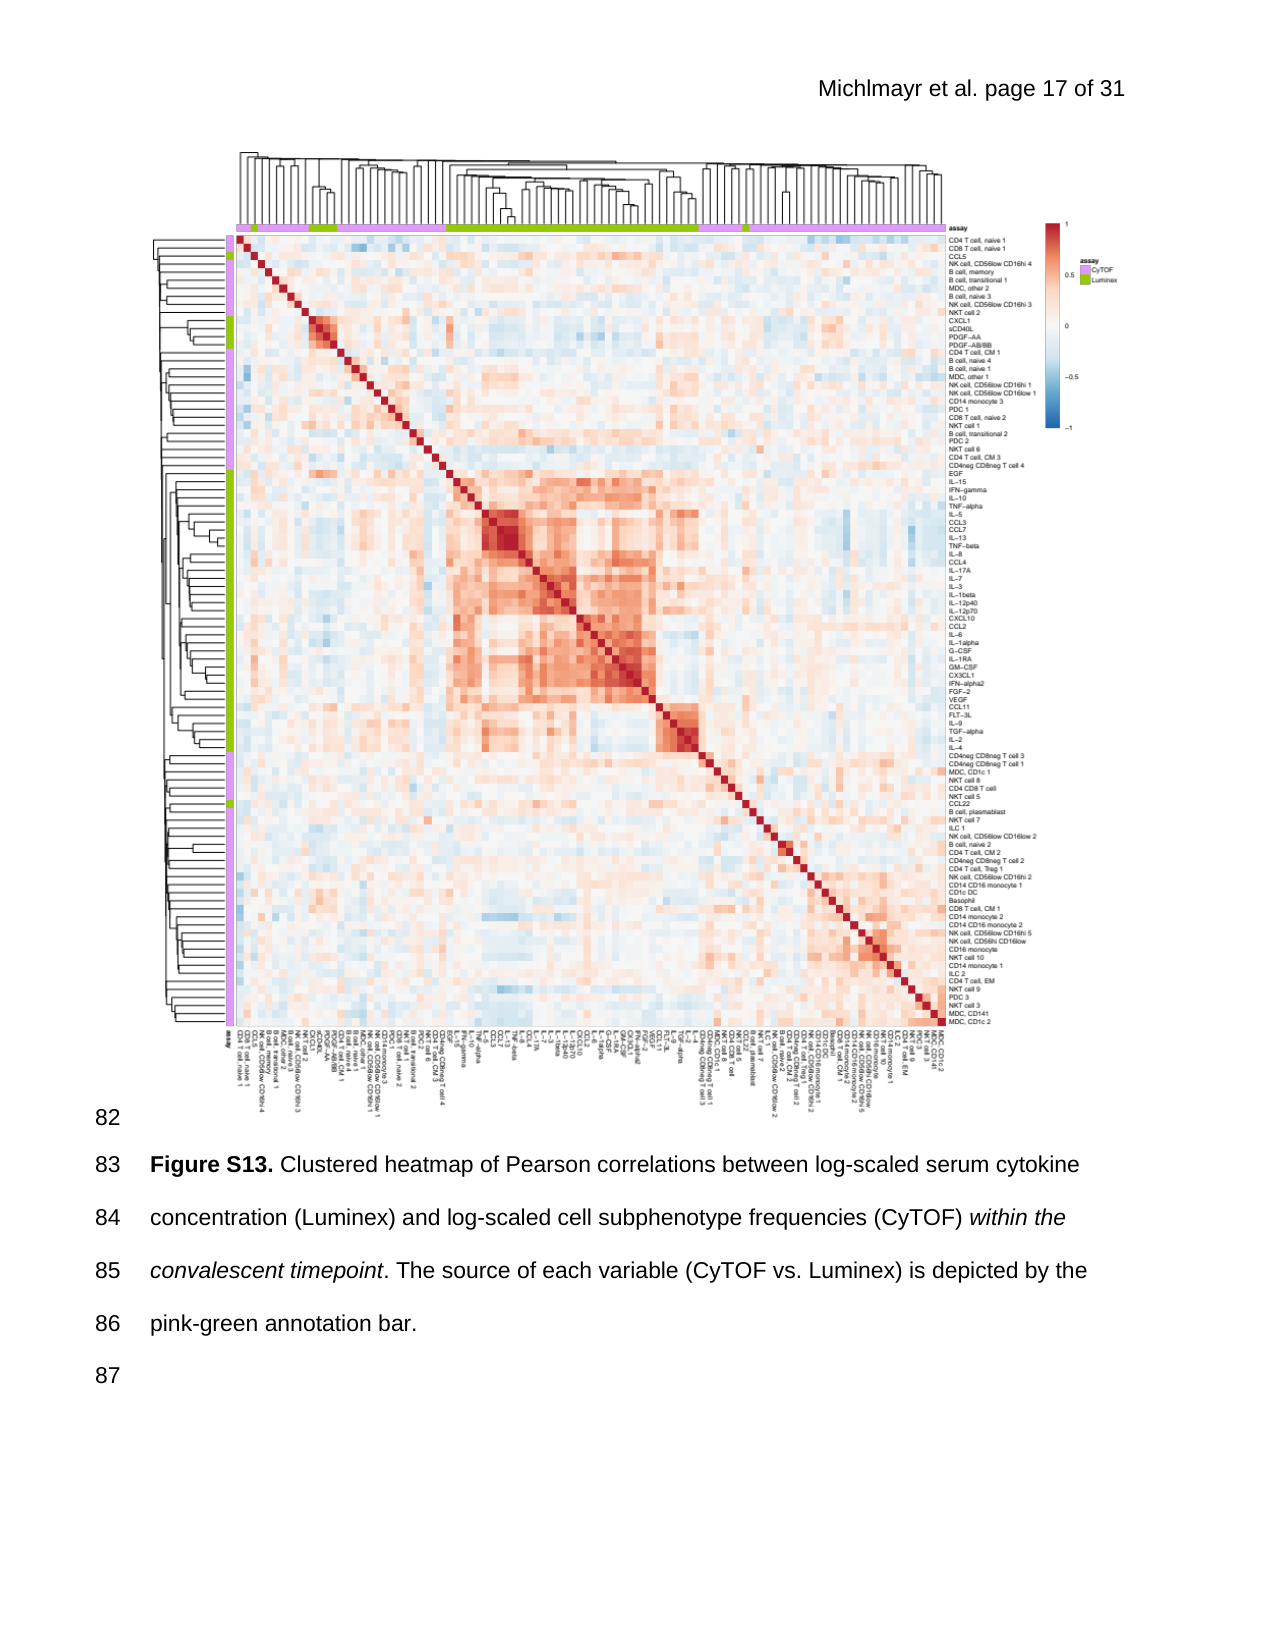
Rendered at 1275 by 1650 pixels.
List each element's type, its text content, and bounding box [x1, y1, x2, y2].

text Figure S13. Clustered heatmap of Pearson correlations between log-scaled serum cytokine concentration (Luminex) and log-scaled cell subphenotype frequencies (CyTOF) within the convalescent timepoint. The source of each variable (CyTOF vs. Luminex) is depicted by the pink-green annotation bar. [150, 1151, 1125, 1336]
